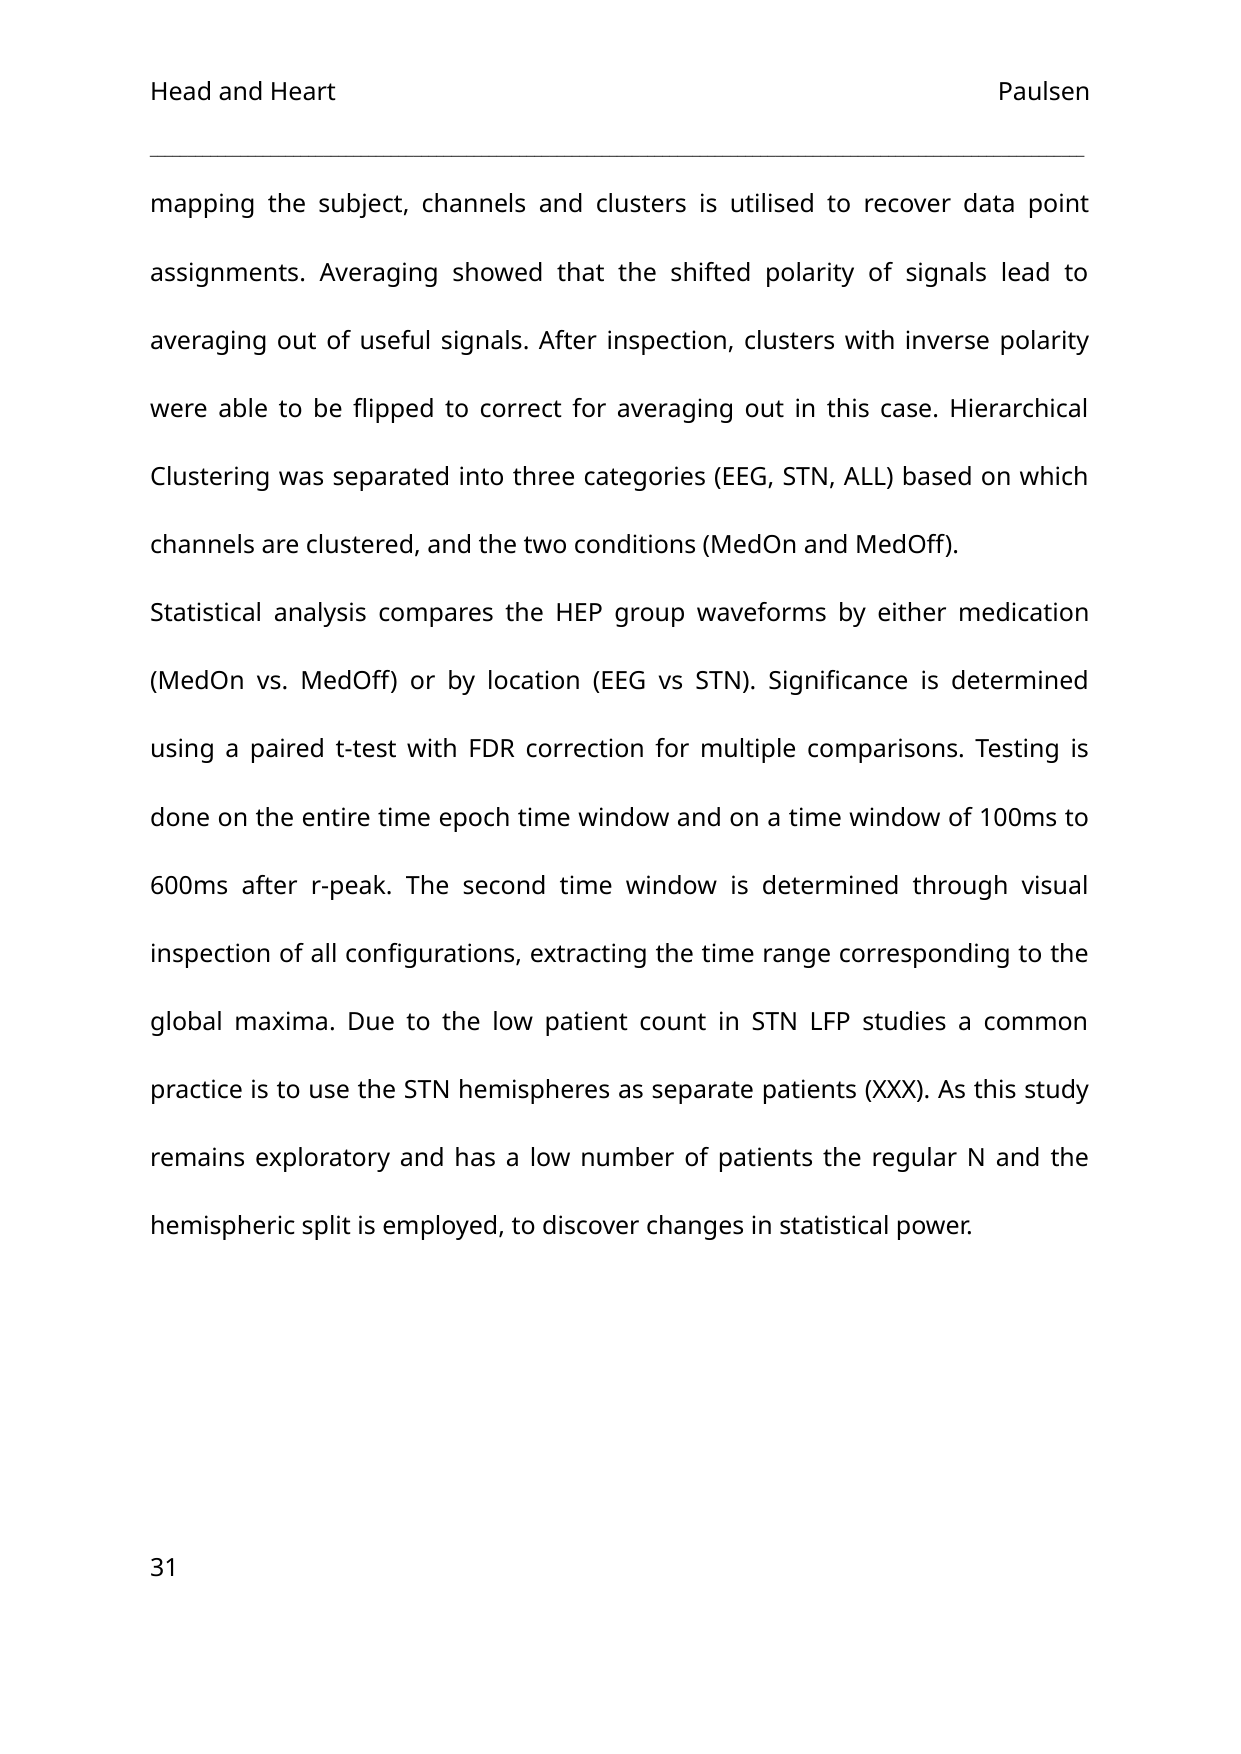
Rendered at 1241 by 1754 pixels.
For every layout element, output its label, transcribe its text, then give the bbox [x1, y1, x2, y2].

text Statistical analysis compares the HEP group waveforms by either medication (MedOn vs. MedOff) or by location (EEG vs STN). Significance is determined using a paired t-test with FDR correction for multiple comparisons. Testing is done on the entire time epoch time window and on a time window of 100ms to 600ms after r-peak. The second time window is determined through visual inspection of all configurations, extracting the time range corresponding to the global maxima. Due to the low patient count in STN LFP studies a common practice is to use the STN hemispheres as separate patients (XXX). As this study remains exploratory and has a low number of patients the regular N and the hemispheric split is employed, to discover changes in statistical power. [150, 595, 1090, 1242]
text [150, 186, 1090, 561]
